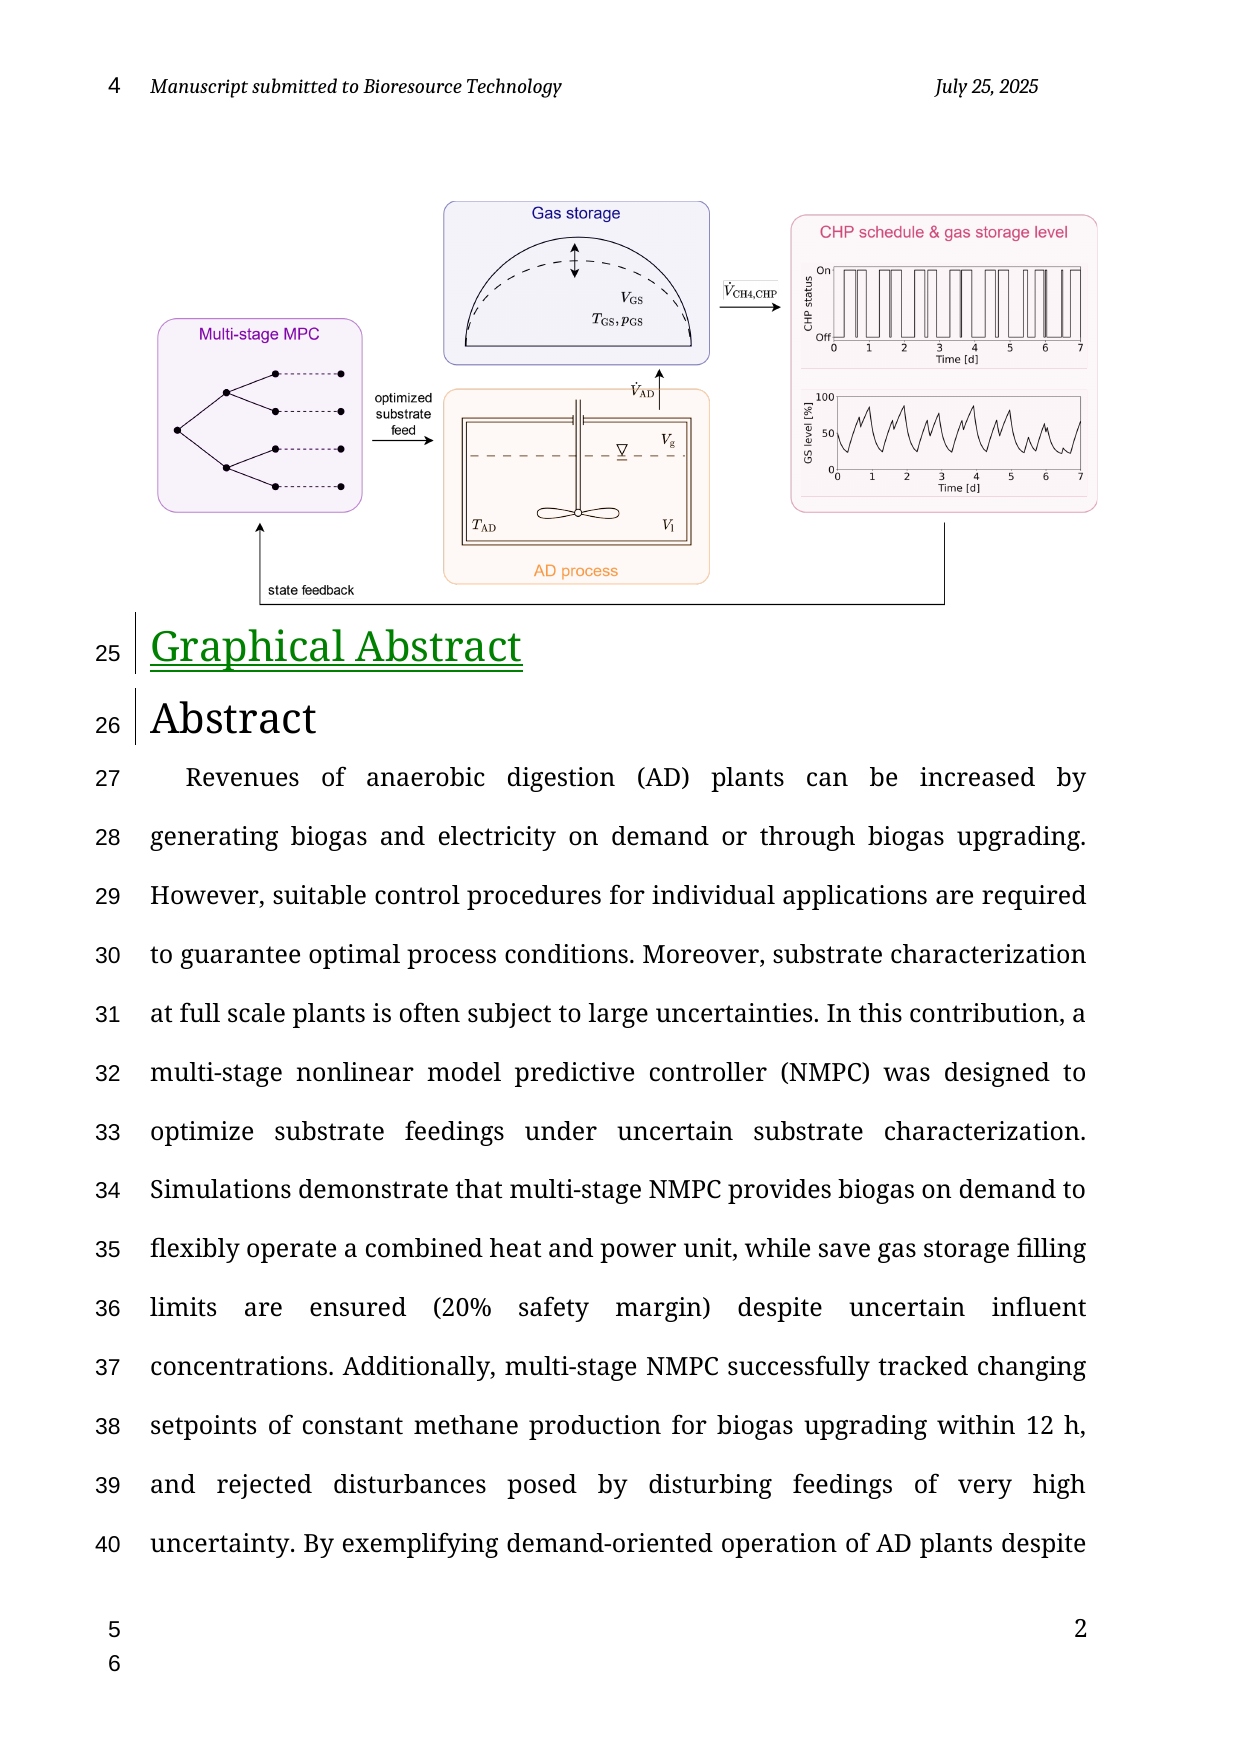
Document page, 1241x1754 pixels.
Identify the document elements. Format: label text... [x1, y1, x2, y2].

subtitle Abstract [150, 688, 1090, 745]
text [150, 760, 1087, 1559]
picture [157, 201, 1098, 613]
